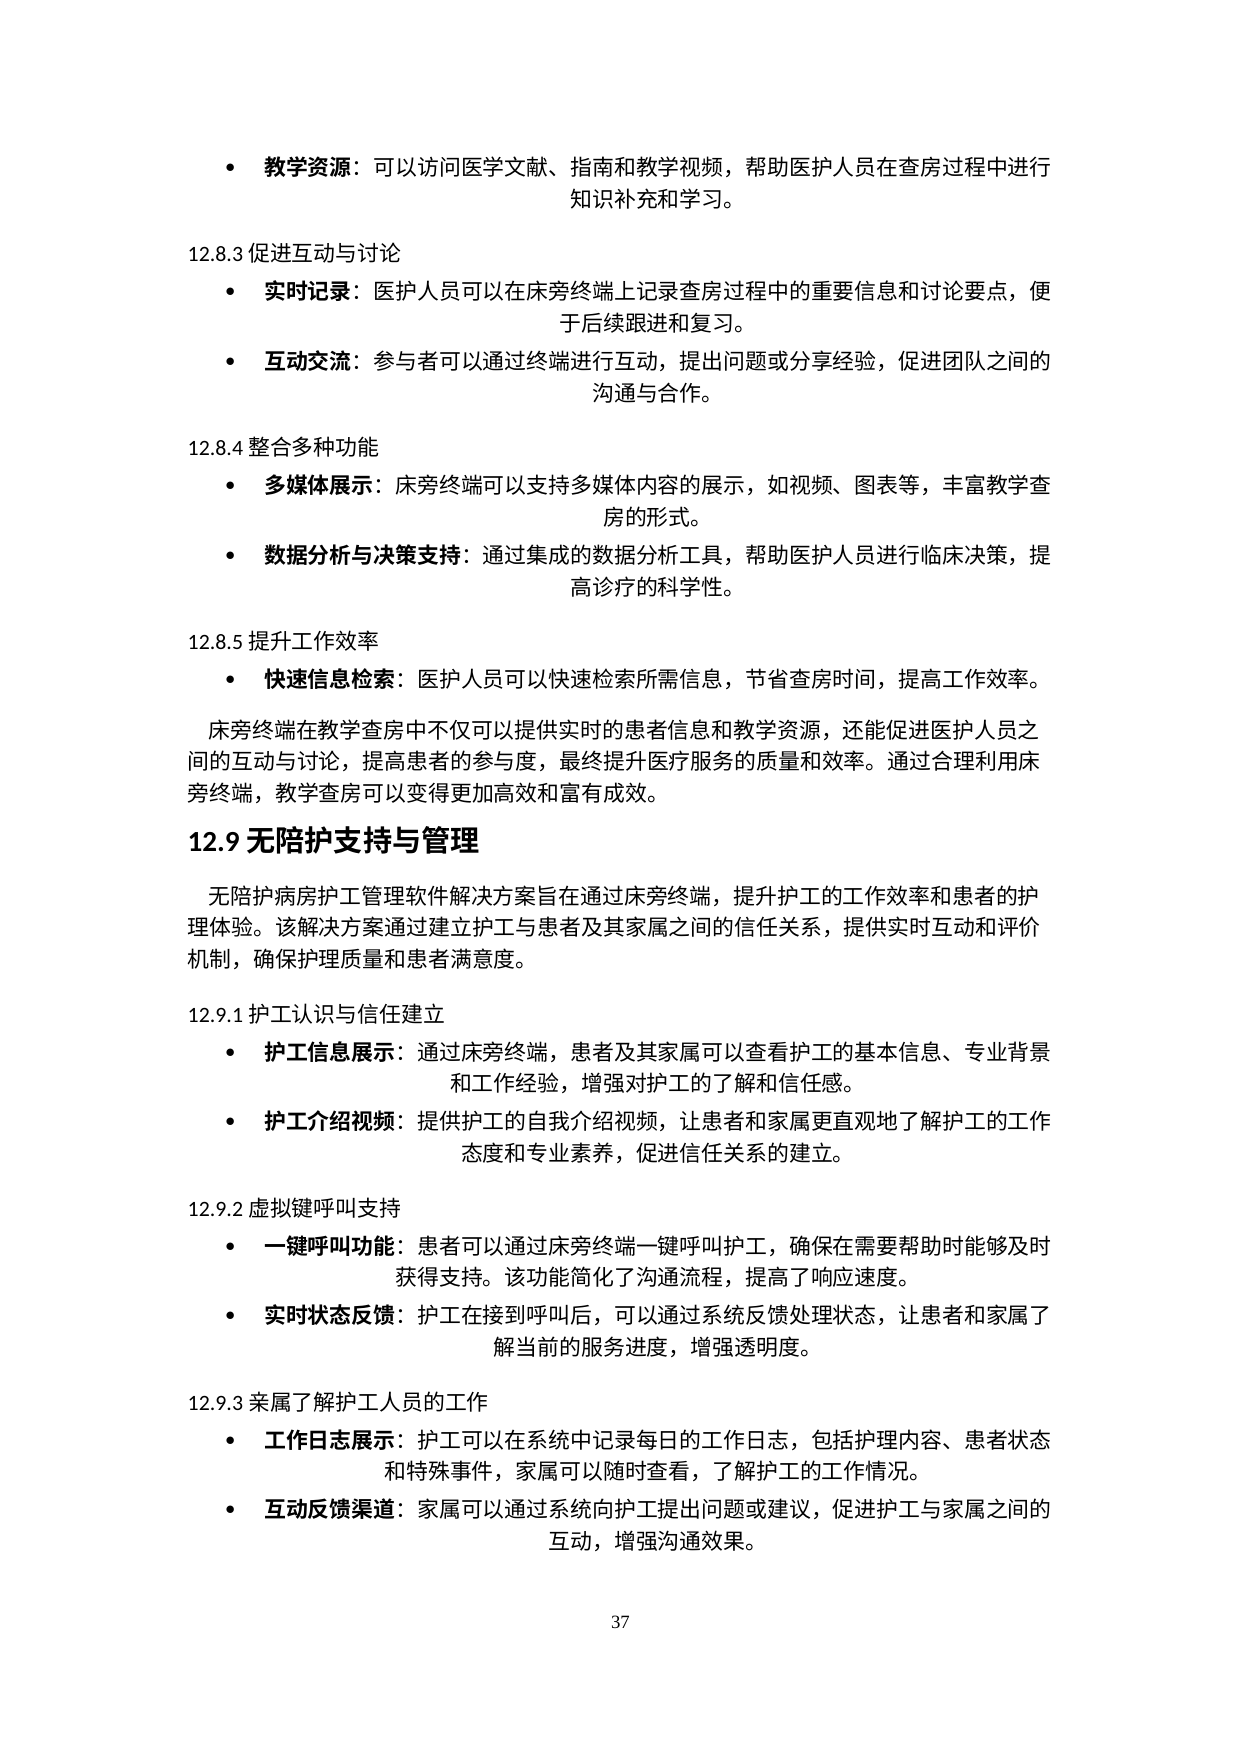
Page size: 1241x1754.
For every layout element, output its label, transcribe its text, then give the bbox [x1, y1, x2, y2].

subtitle 护工认识与信任建立 [187, 999, 1053, 1028]
list 快速信息检索：医护人员可以快速检索所需信息，节省查房时间，提高工作效率。 [225, 662, 1053, 694]
list 互动反馈渠道：家属可以通过系统向护工提出问题或建议，促进护工与家属之间的互动，增强沟通效果。 [225, 1492, 1053, 1556]
list 数据分析与决策支持：通过集成的数据分析工具，帮助医护人员进行临床决策，提高诊疗的科学性。 [225, 538, 1053, 601]
subtitle 促进互动与讨论 [187, 238, 1053, 268]
subtitle 亲属了解护工人员的工作 [187, 1387, 1053, 1416]
list 互动交流：参与者可以通过终端进行互动，提出问题或分享经验，促进团队之间的沟通与合作。 [225, 344, 1053, 407]
list 实时状态反馈：护工在接到呼叫后，可以通过系统反馈处理状态，让患者和家属了解当前的服务进度，增强透明度。 [225, 1298, 1053, 1362]
list 工作日志展示：护工可以在系统中记录每日的工作日志，包括护理内容、患者状态和特殊事件，家属可以随时查看，了解护工的工作情况。 [225, 1423, 1053, 1486]
text 无陪护病房护工管理软件解决方案旨在通过床旁终端，提升护工的工作效率和患者的护理体验。该解决方案通过建立护工与患者及其家属之间的信任关系，提供实时互动和评价机制，确保护理质量和患者满意度。 [187, 879, 1053, 974]
list 教学资源：可以访问医学文献、指南和教学视频，帮助医护人员在查房过程中进行知识补充和学习。 [225, 150, 1053, 213]
subtitle 无陪护支持与管理 [187, 820, 1053, 860]
subtitle 提升工作效率 [187, 626, 1053, 656]
list 一键呼叫功能：患者可以通过床旁终端一键呼叫护工，确保在需要帮助时能够及时获得支持。该功能简化了沟通流程，提高了响应速度。 [225, 1229, 1053, 1292]
list 多媒体展示：床旁终端可以支持多媒体内容的展示，如视频、图表等，丰富教学查房的形式。 [225, 468, 1053, 532]
list 护工信息展示：通过床旁终端，患者及其家属可以查看护工的基本信息、专业背景和工作经验，增强对护工的了解和信任感。 [225, 1035, 1053, 1098]
subtitle 虚拟键呼叫支持 [187, 1193, 1053, 1222]
list 护工介绍视频：提供护工的自我介绍视频，让患者和家属更直观地了解护工的工作态度和专业素养，促进信任关系的建立。 [225, 1104, 1053, 1168]
list 实时记录：医护人员可以在床旁终端上记录查房过程中的重要信息和讨论要点，便于后续跟进和复习。 [225, 274, 1053, 338]
text 床旁终端在教学查房中不仅可以提供实时的患者信息和教学资源，还能促进医护人员之间的互动与讨论，提高患者的参与度，最终提升医疗服务的质量和效率。通过合理利用床旁终端，教学查房可以变得更加高效和富有成效。 [187, 713, 1053, 808]
subtitle 整合多种功能 [187, 432, 1053, 462]
